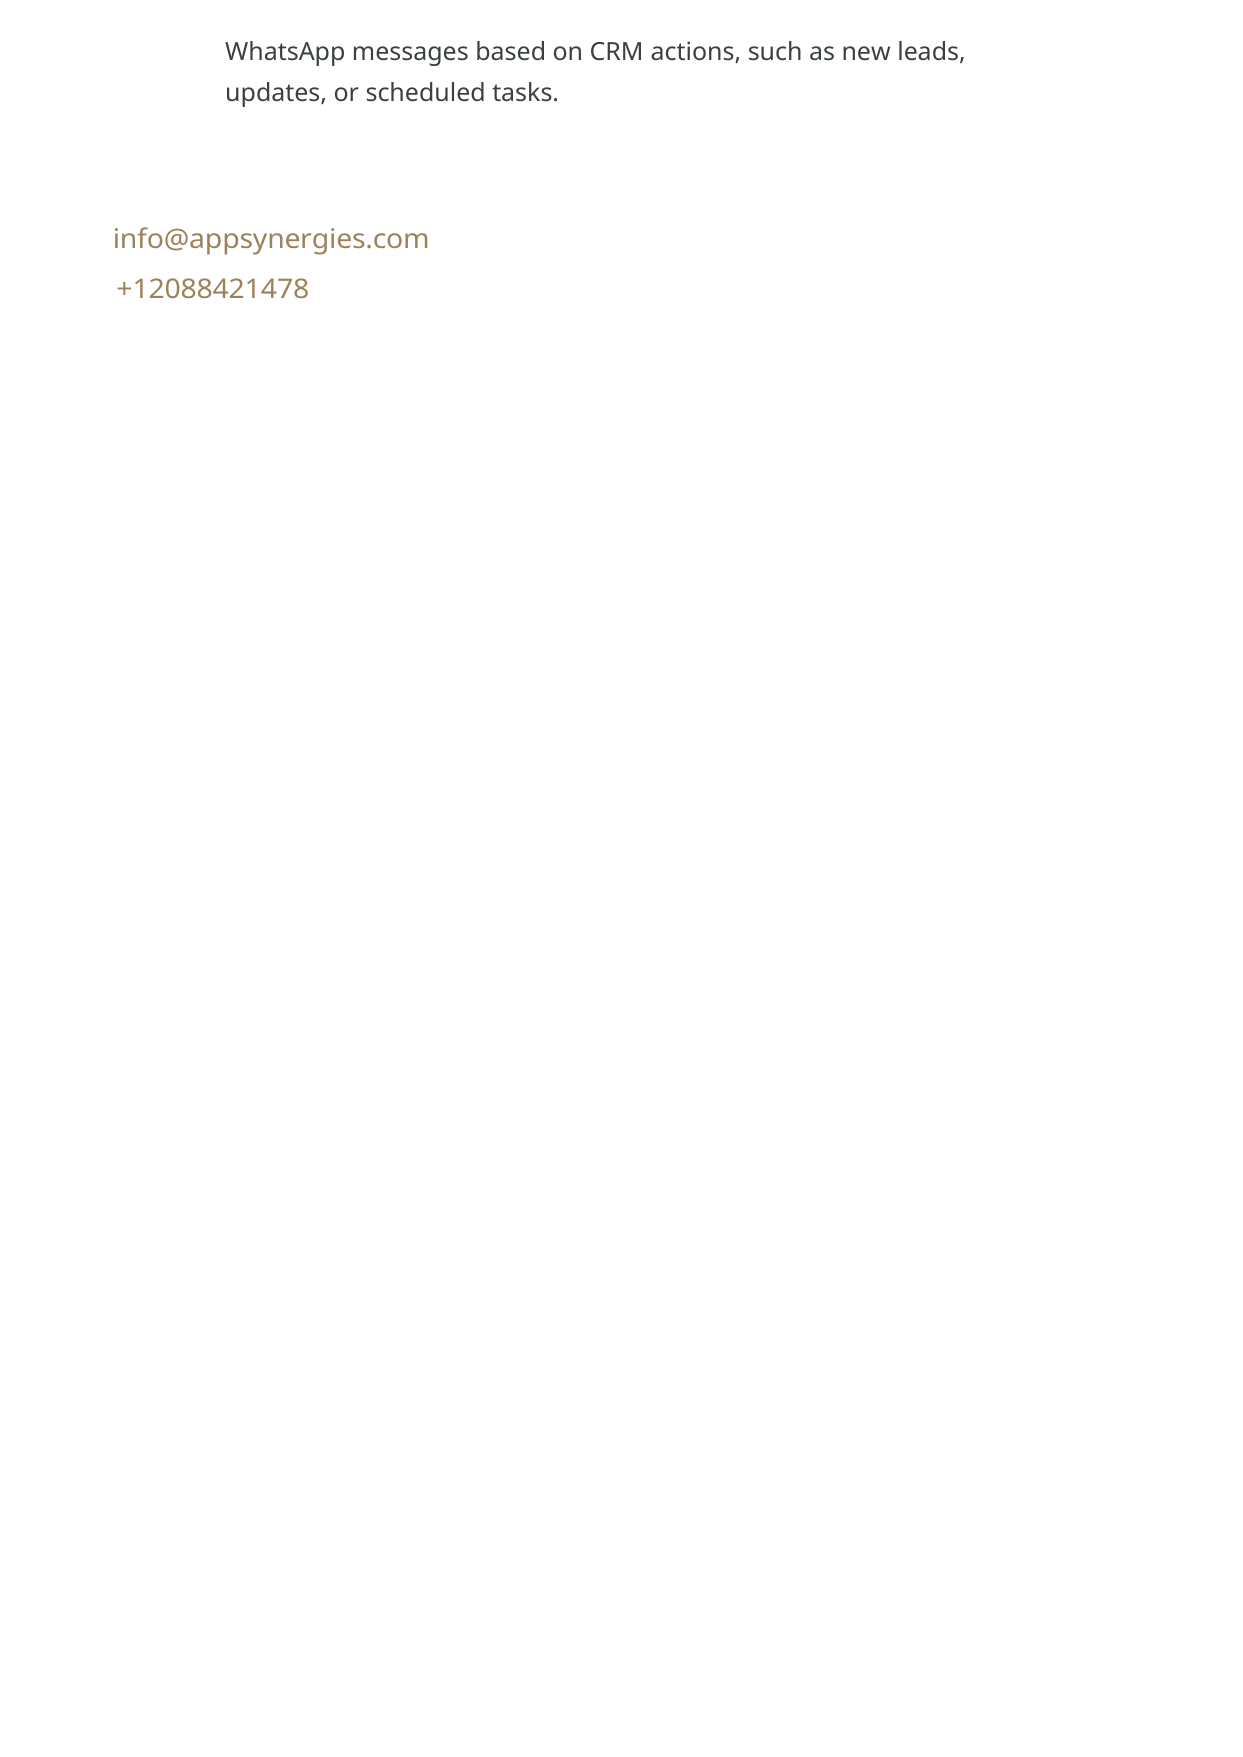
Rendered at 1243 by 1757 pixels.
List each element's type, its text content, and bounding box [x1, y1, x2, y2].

text +12088421478 [59, 270, 1243, 307]
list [187, 33, 1044, 108]
text info@appsynergies.com [59, 220, 1243, 257]
